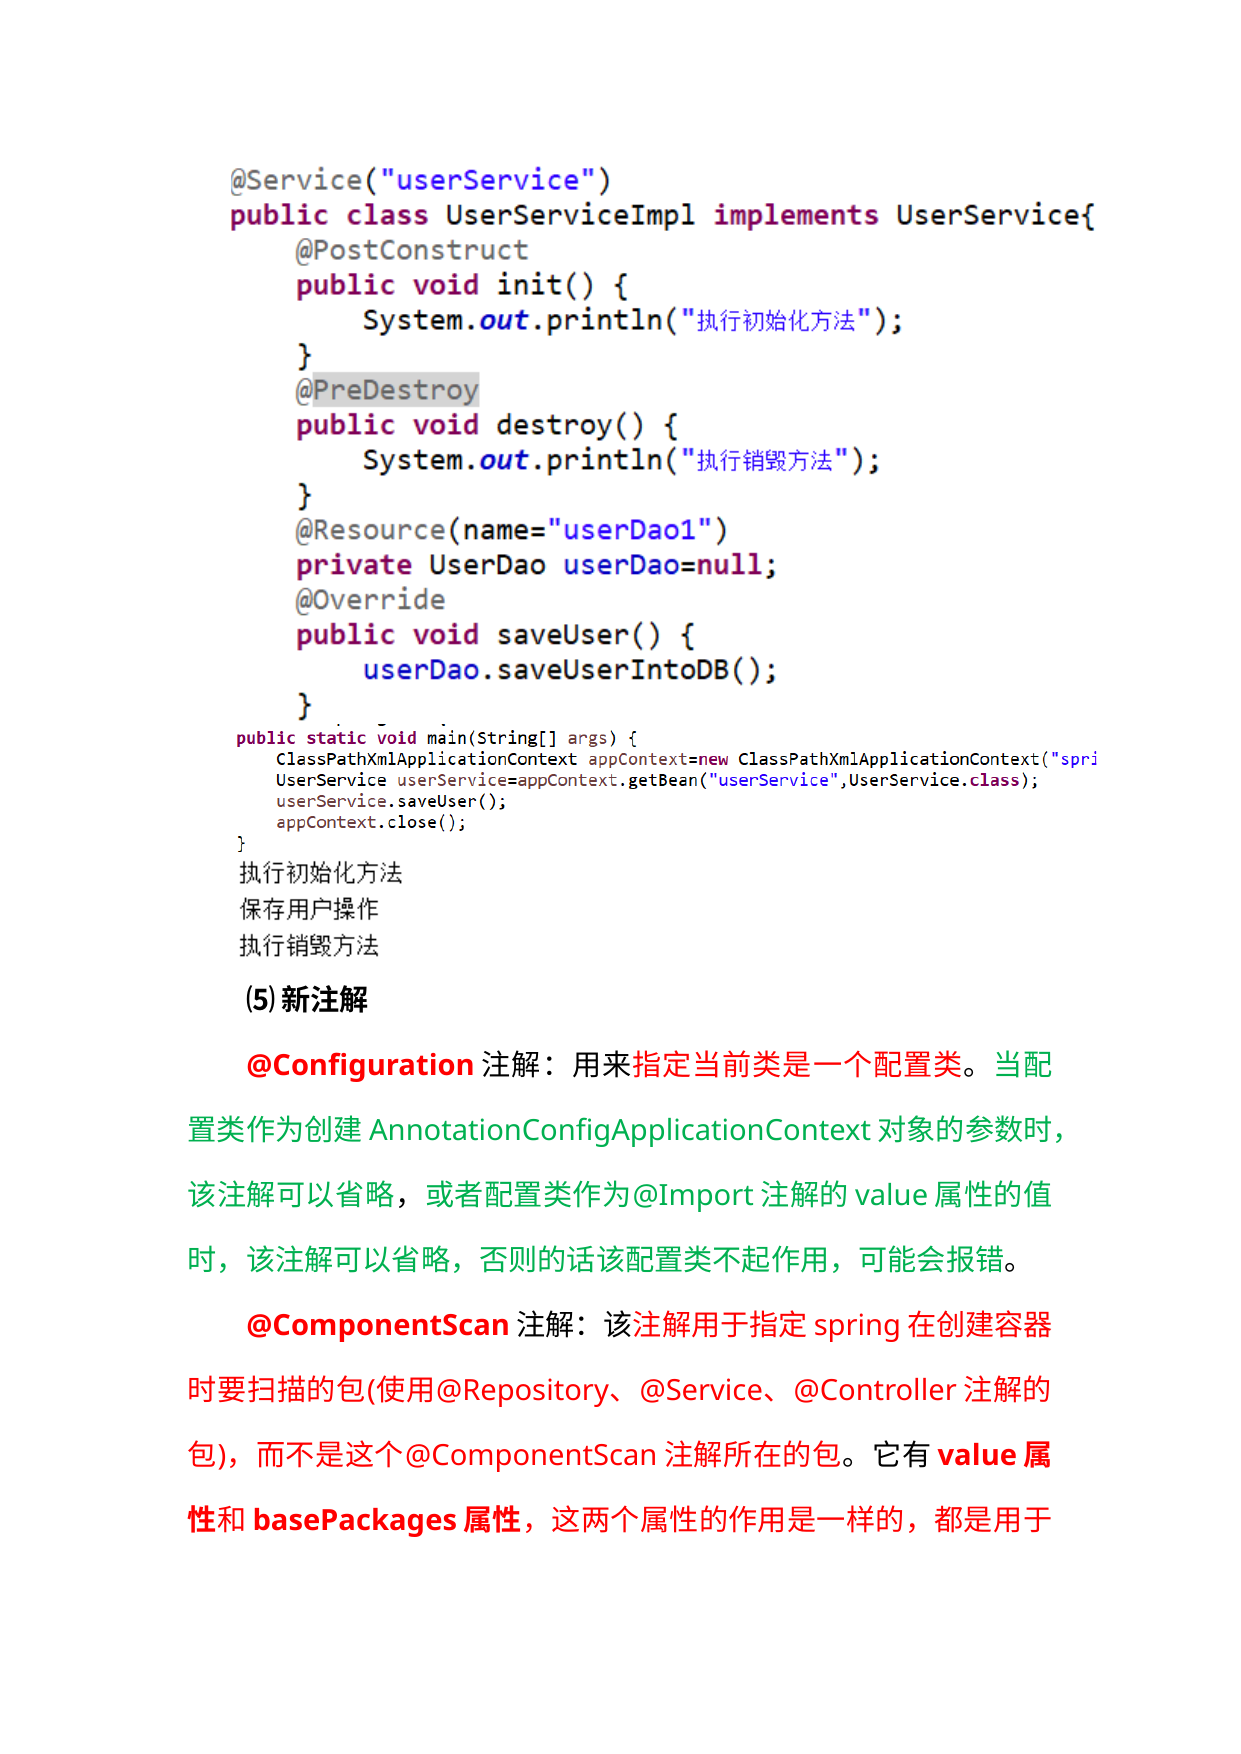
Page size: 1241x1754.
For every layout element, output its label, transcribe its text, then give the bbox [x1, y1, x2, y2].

picture [231, 162, 1097, 966]
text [187, 1290, 1053, 1550]
subtitle ⑸新注解 [187, 965, 1053, 1030]
text @Configuration注解：用来指定当前类是一个配置类。当配置类作为创建AnnotationConfigApplicationContext对象的参数时，该注解可以省略，或者配置类作为@Import注解的value属性的值时，该注解可以省略，否则的话该配置类不起作用，可能会报错。 [187, 1030, 1053, 1290]
